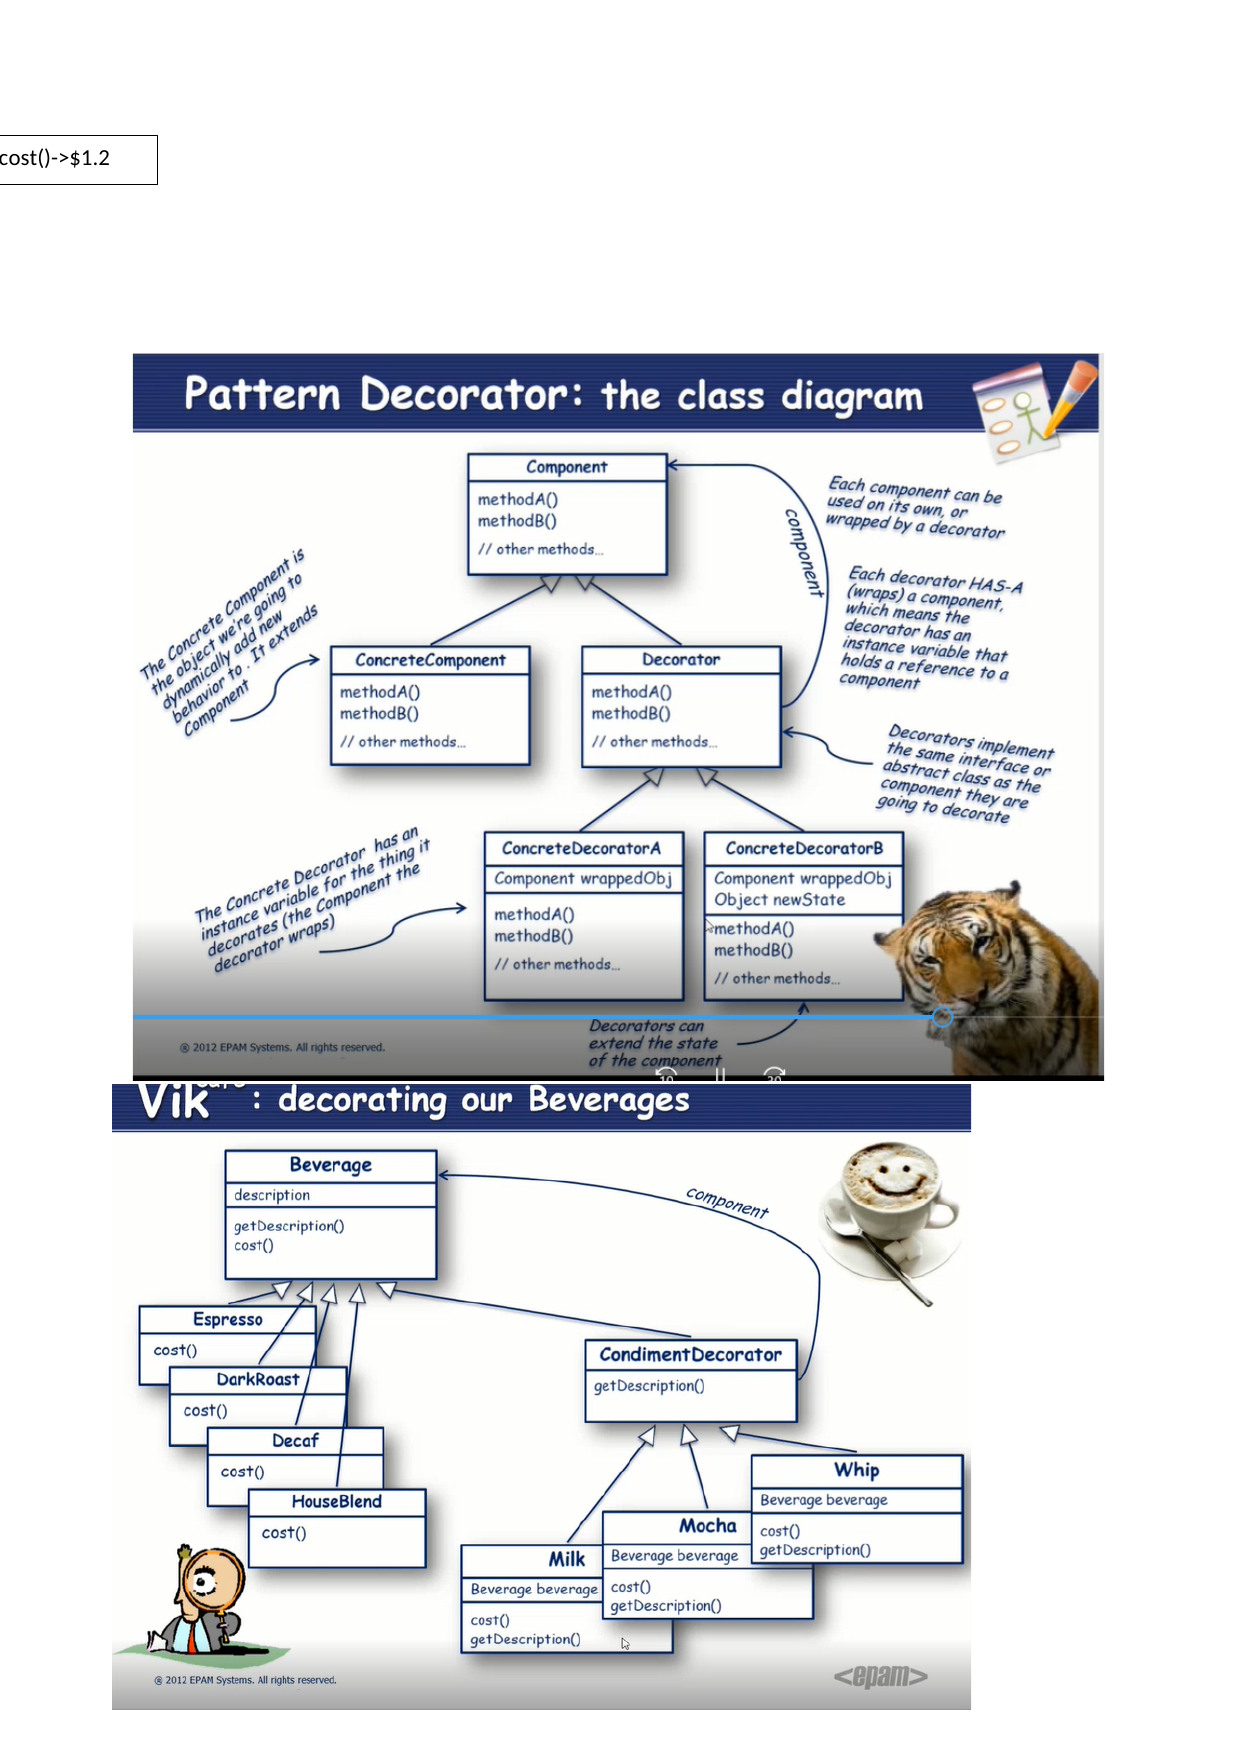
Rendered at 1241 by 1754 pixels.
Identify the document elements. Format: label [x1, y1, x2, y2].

picture [132, 353, 1104, 1081]
picture [112, 1084, 972, 1710]
